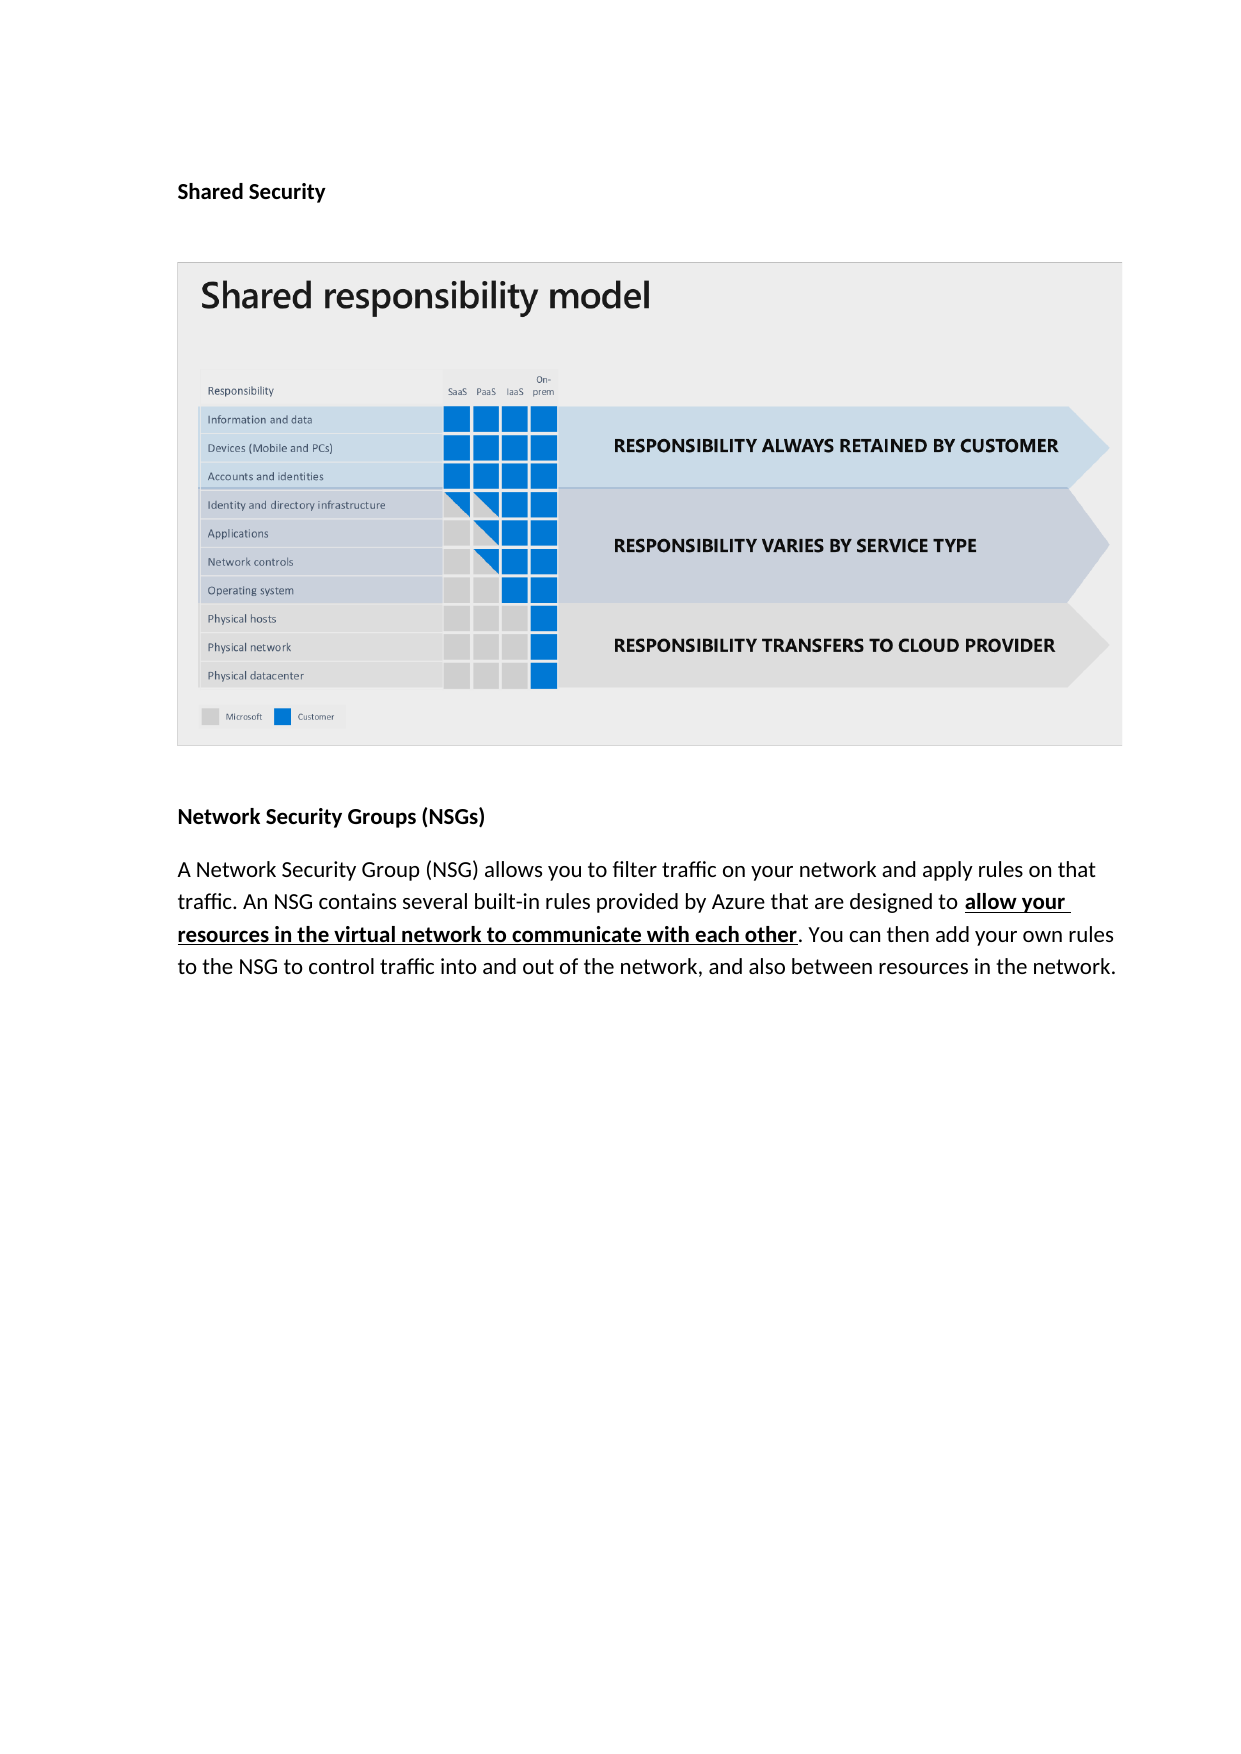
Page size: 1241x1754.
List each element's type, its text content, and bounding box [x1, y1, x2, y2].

text Shared Security [177, 177, 1122, 205]
text A Network Security Group (NSG) allows you to filter traffic on your network and apply rules on that traffic. An NSG contains several built-in rules provided by Azure that are designed to allow your resources in the virtual network to communicate with each other. You can then add your own rules to the NSG to control traffic into and out of the network, and also between resources in the network. [177, 855, 1122, 980]
picture [177, 262, 1123, 746]
text Network Security Groups (NSGs) [177, 770, 1122, 830]
